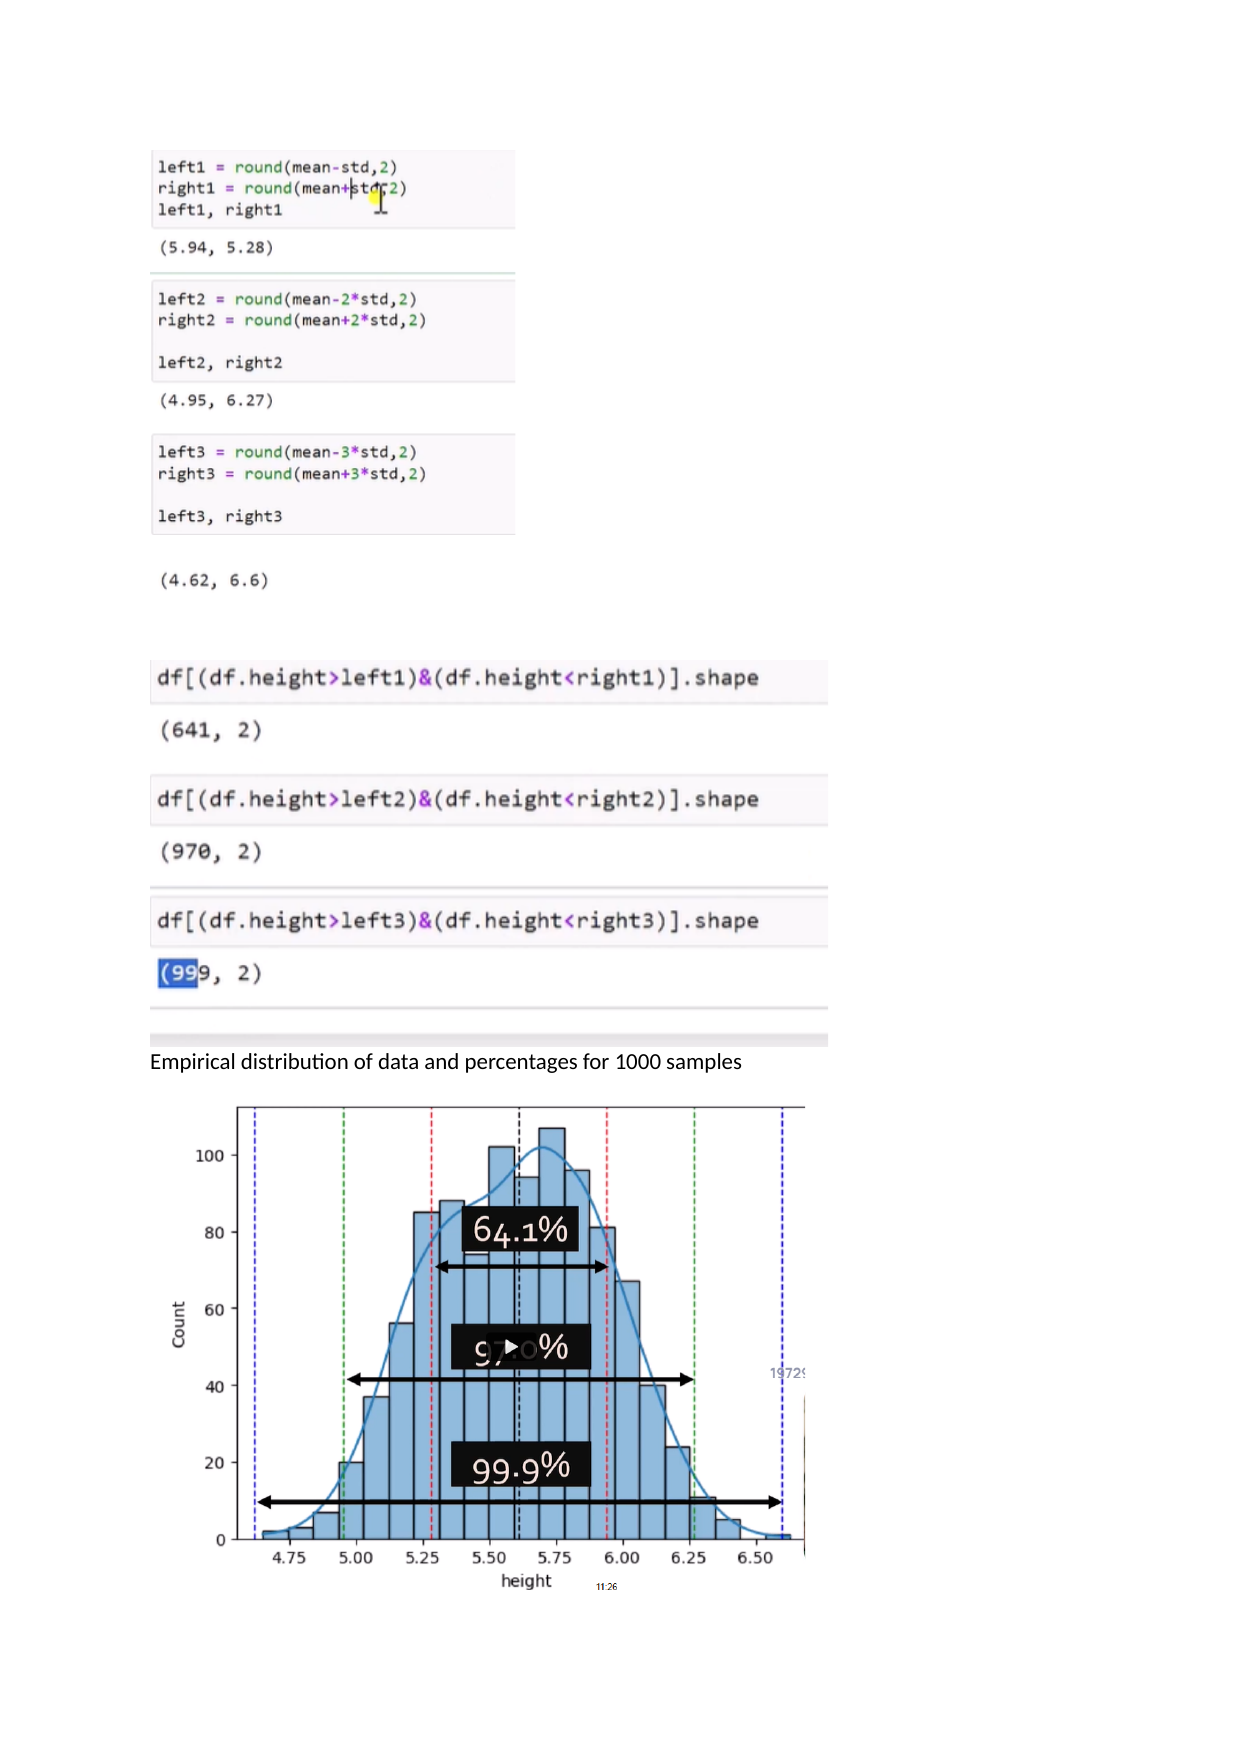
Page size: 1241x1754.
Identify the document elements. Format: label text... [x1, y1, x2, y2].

picture [150, 563, 282, 605]
picture [150, 150, 516, 535]
picture [150, 660, 829, 1047]
text Empirical distribution of data and percentages for 1000 samples [150, 1047, 1090, 1075]
picture [150, 1102, 805, 1590]
